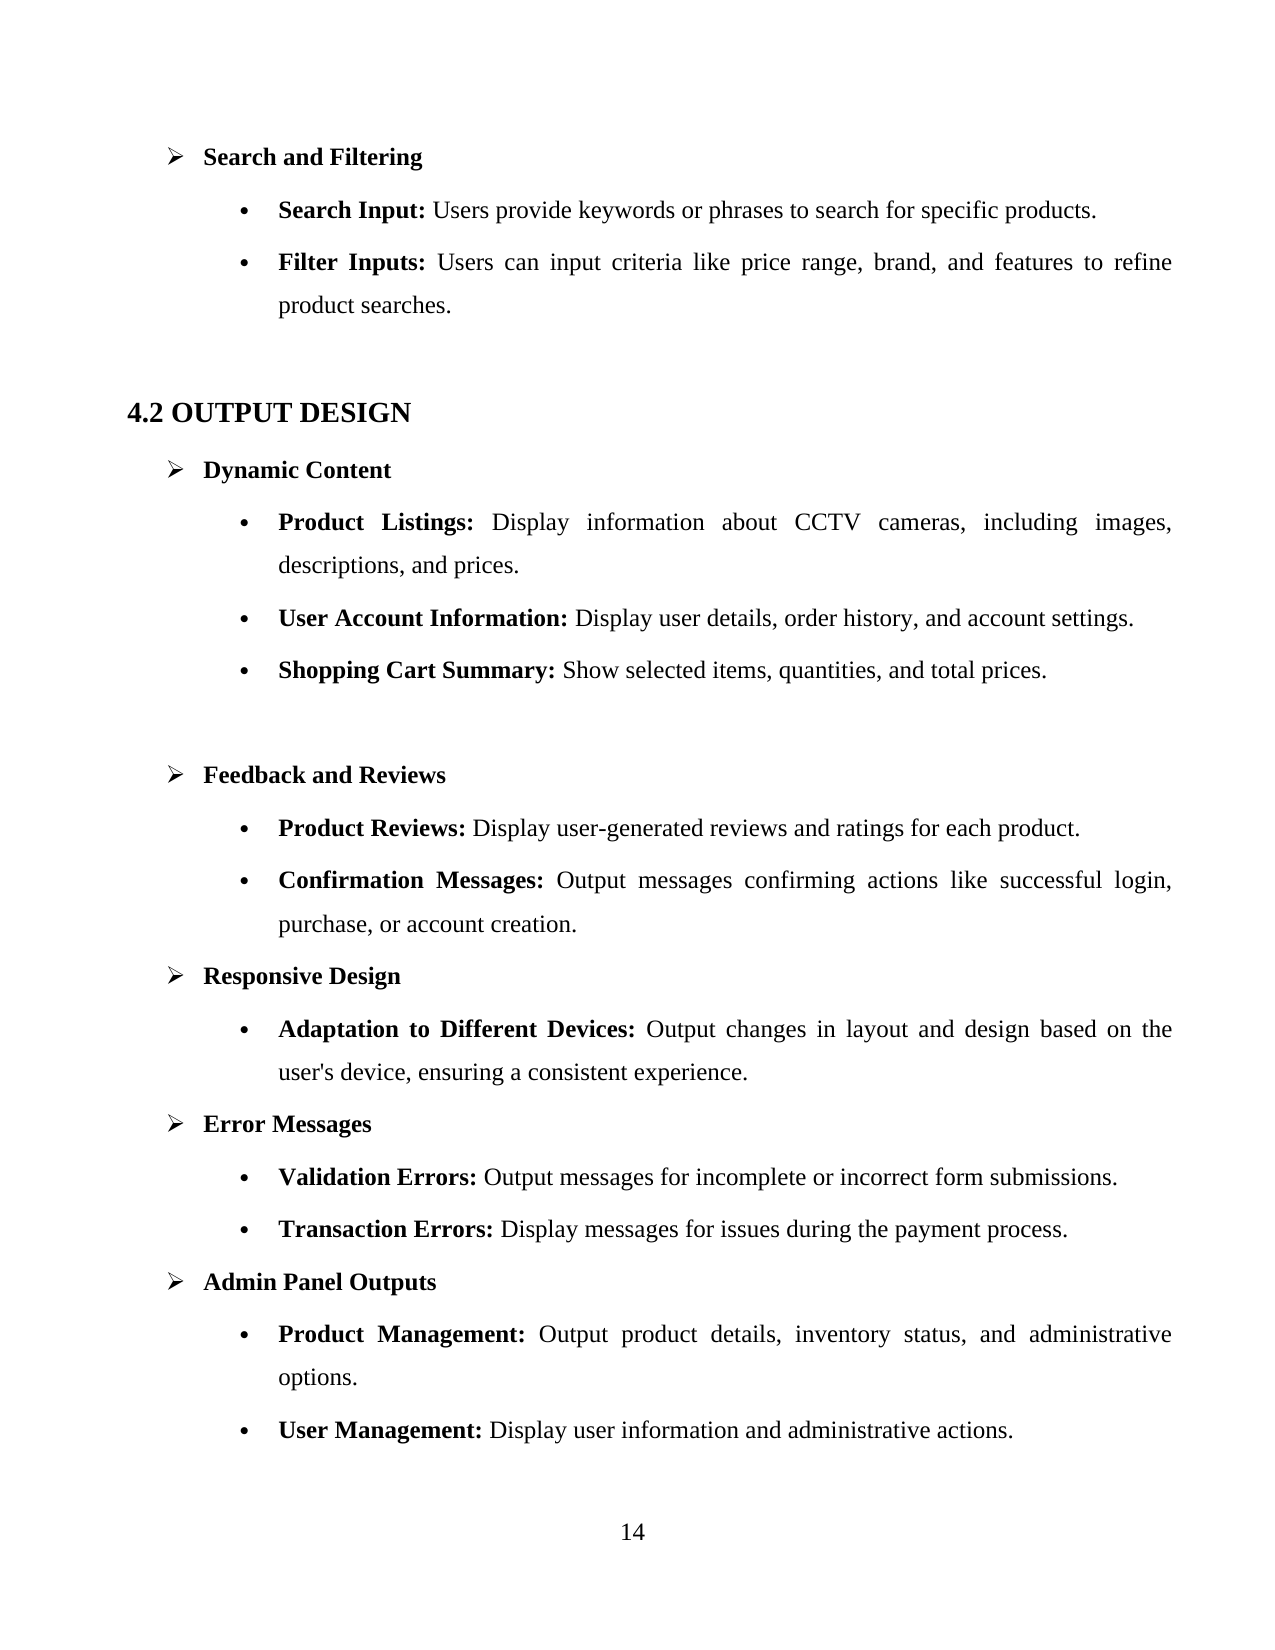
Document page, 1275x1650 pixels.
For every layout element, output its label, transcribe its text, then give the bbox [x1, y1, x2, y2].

list Search Input: Users provide keywords or phrases to search for specific products. [241, 195, 1173, 223]
list Feedback and Reviews [166, 761, 1173, 789]
list Shopping Cart Summary: Show selected items, quantities, and total prices. [241, 656, 1173, 684]
list Confirmation Messages: Output messages confirming actions like successful login, purchase, or account creation. [241, 866, 1173, 937]
list Product Reviews: Display user-generated reviews and ratings for each product. [241, 813, 1173, 842]
list User Management: Display user information and administrative actions. [241, 1415, 1173, 1444]
list Product Listings: Display information about CCTV cameras, including images, descriptions, and prices. [241, 507, 1173, 579]
list Filter Inputs: Users can input criteria like price range, brand, and features to refine product searches. [241, 247, 1173, 319]
list Transaction Errors: Display messages for issues during the payment process. [241, 1214, 1173, 1243]
list Dynamic Content [166, 455, 1173, 484]
list Validation Errors: Output messages for incomplete or incorrect form submissions. [241, 1162, 1173, 1191]
list Product Management: Output product details, inventory status, and administrative options. [241, 1319, 1173, 1391]
list Admin Panel Outputs [166, 1267, 1173, 1296]
list Search and Filtering [166, 142, 1173, 171]
list User Account Information: Display user details, order history, and account settings. [241, 603, 1173, 632]
list Adaptation to Different Devices: Output changes in layout and design based on the user's device, ensuring a consistent experience. [241, 1014, 1173, 1086]
list Responsive Design [166, 961, 1173, 990]
list Error Messages [166, 1109, 1173, 1138]
text 4.2 OUTPUT DESIGN [127, 395, 1173, 429]
